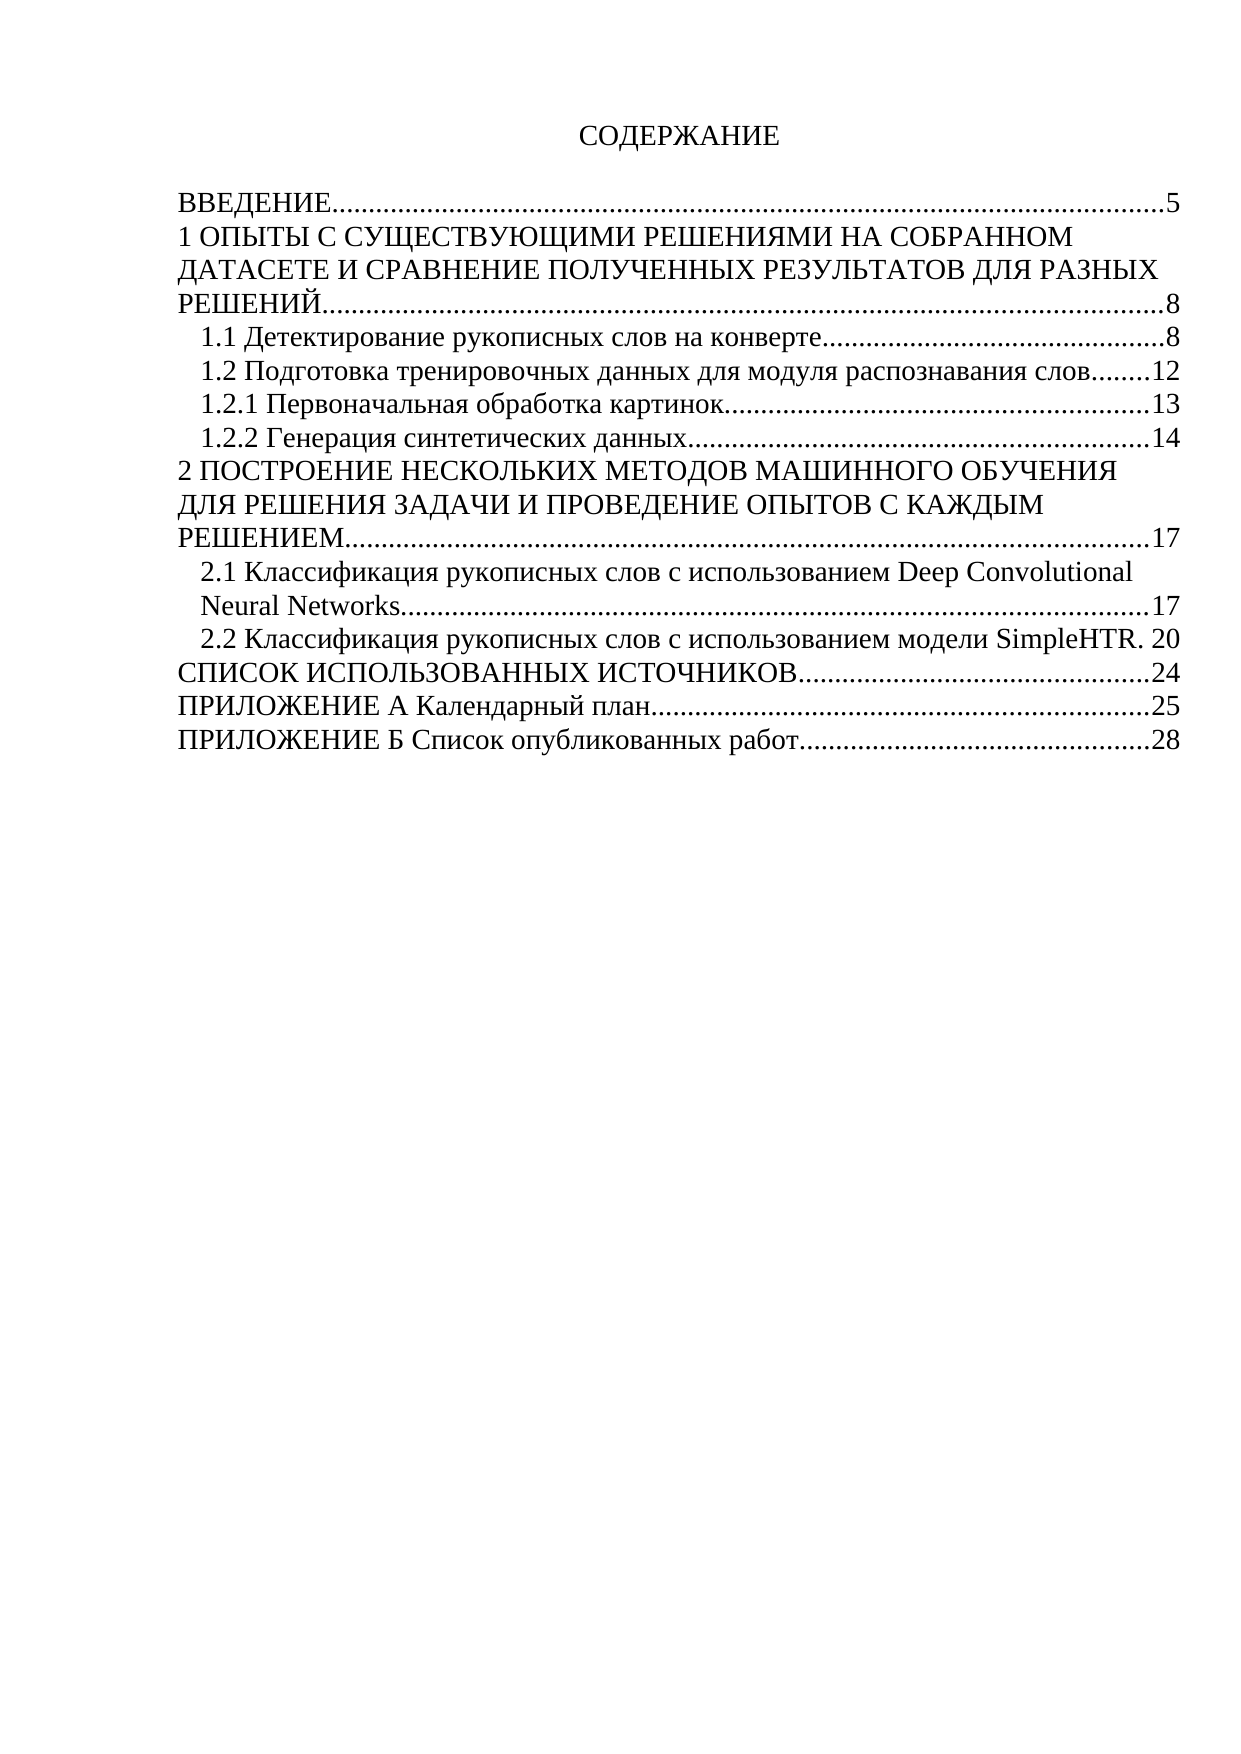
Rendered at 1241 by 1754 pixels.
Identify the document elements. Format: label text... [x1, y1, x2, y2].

text СОДЕРЖАНИЕ [177, 118, 1181, 152]
